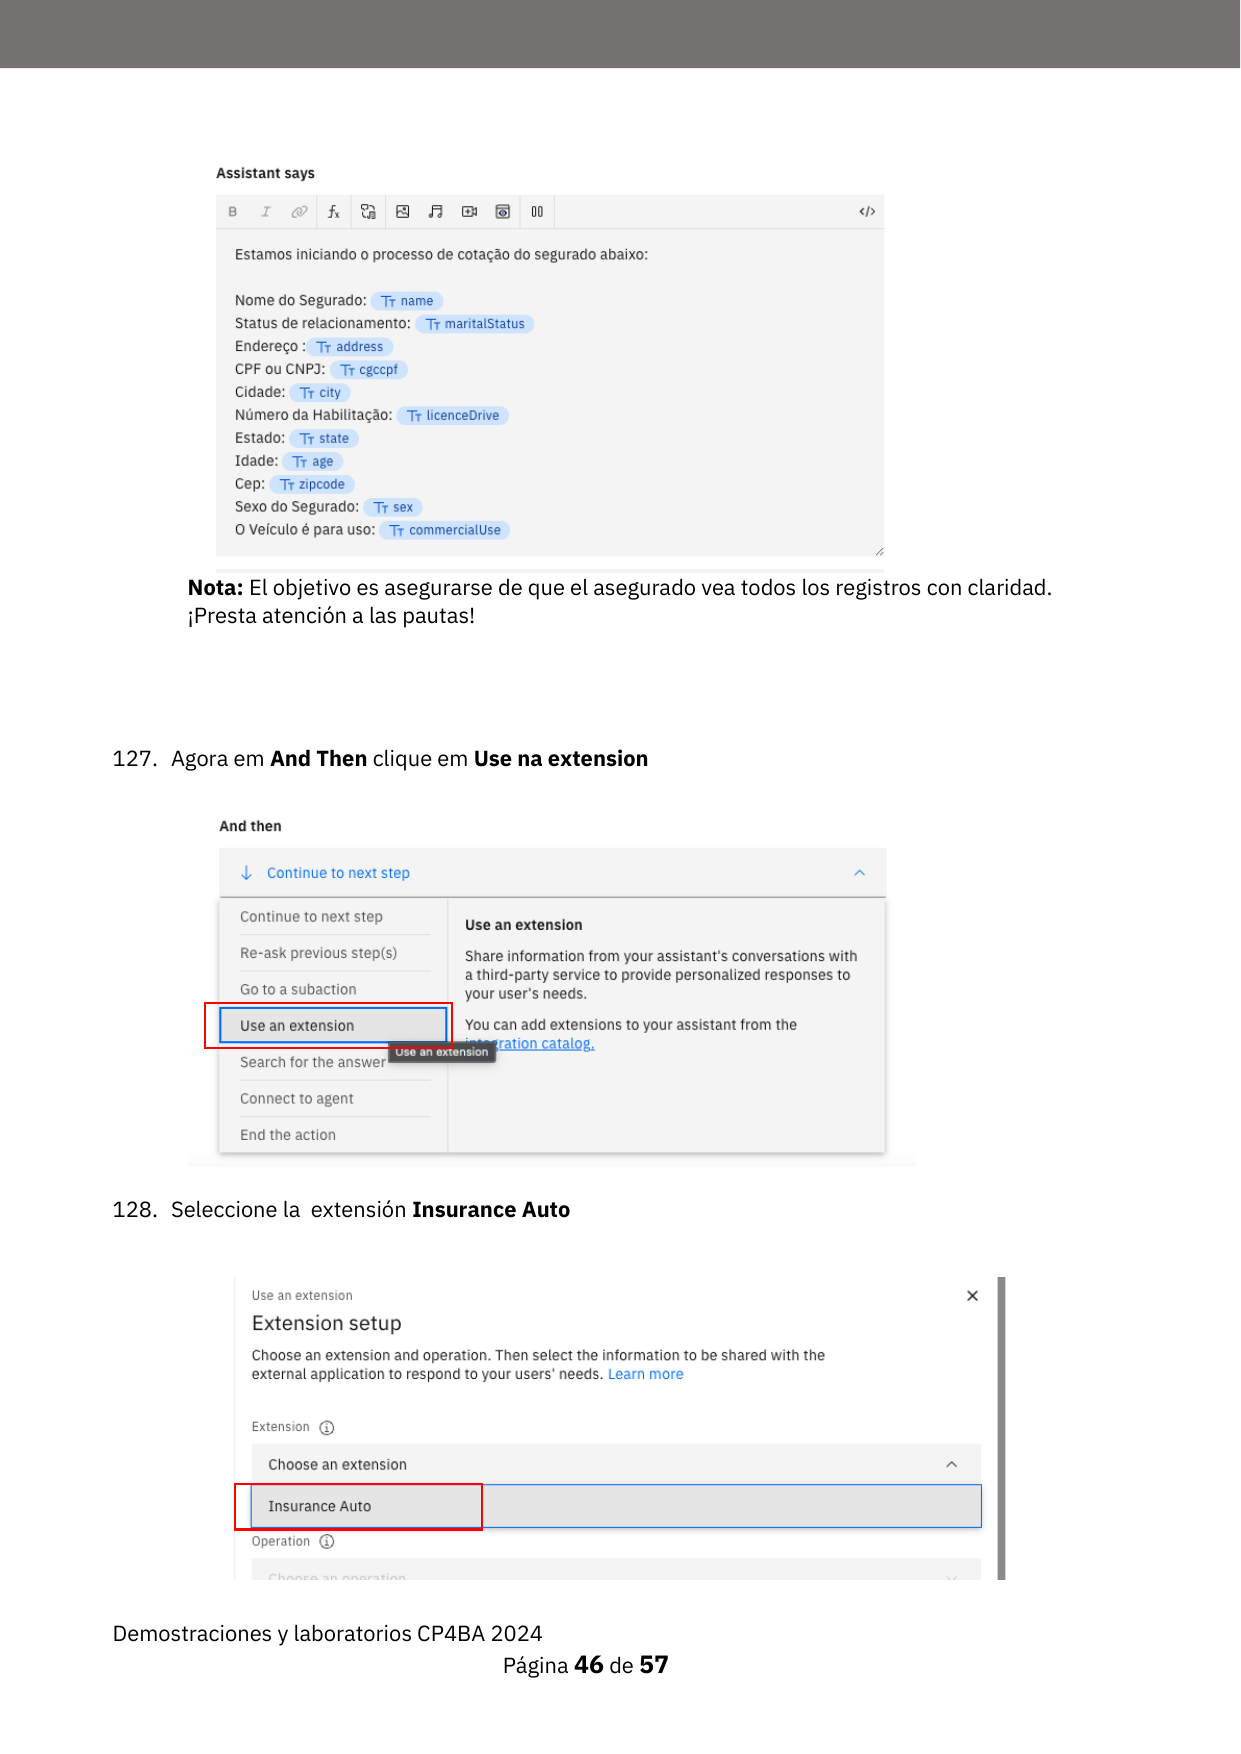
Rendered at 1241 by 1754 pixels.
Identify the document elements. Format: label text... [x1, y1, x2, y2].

picture [187, 150, 901, 573]
list Nota: El objetivo es asegurarse de que el asegurado vea todos los registros con claridad. ¡Presta atención a las pautas! [187, 573, 1128, 630]
picture [236, 1485, 481, 1528]
picture [234, 1277, 1006, 1580]
list Agora em And Then clique em Use na extension [112, 743, 1128, 772]
list Seleccione la extensión Insurance Auto [112, 1196, 1128, 1224]
picture [187, 800, 917, 1167]
